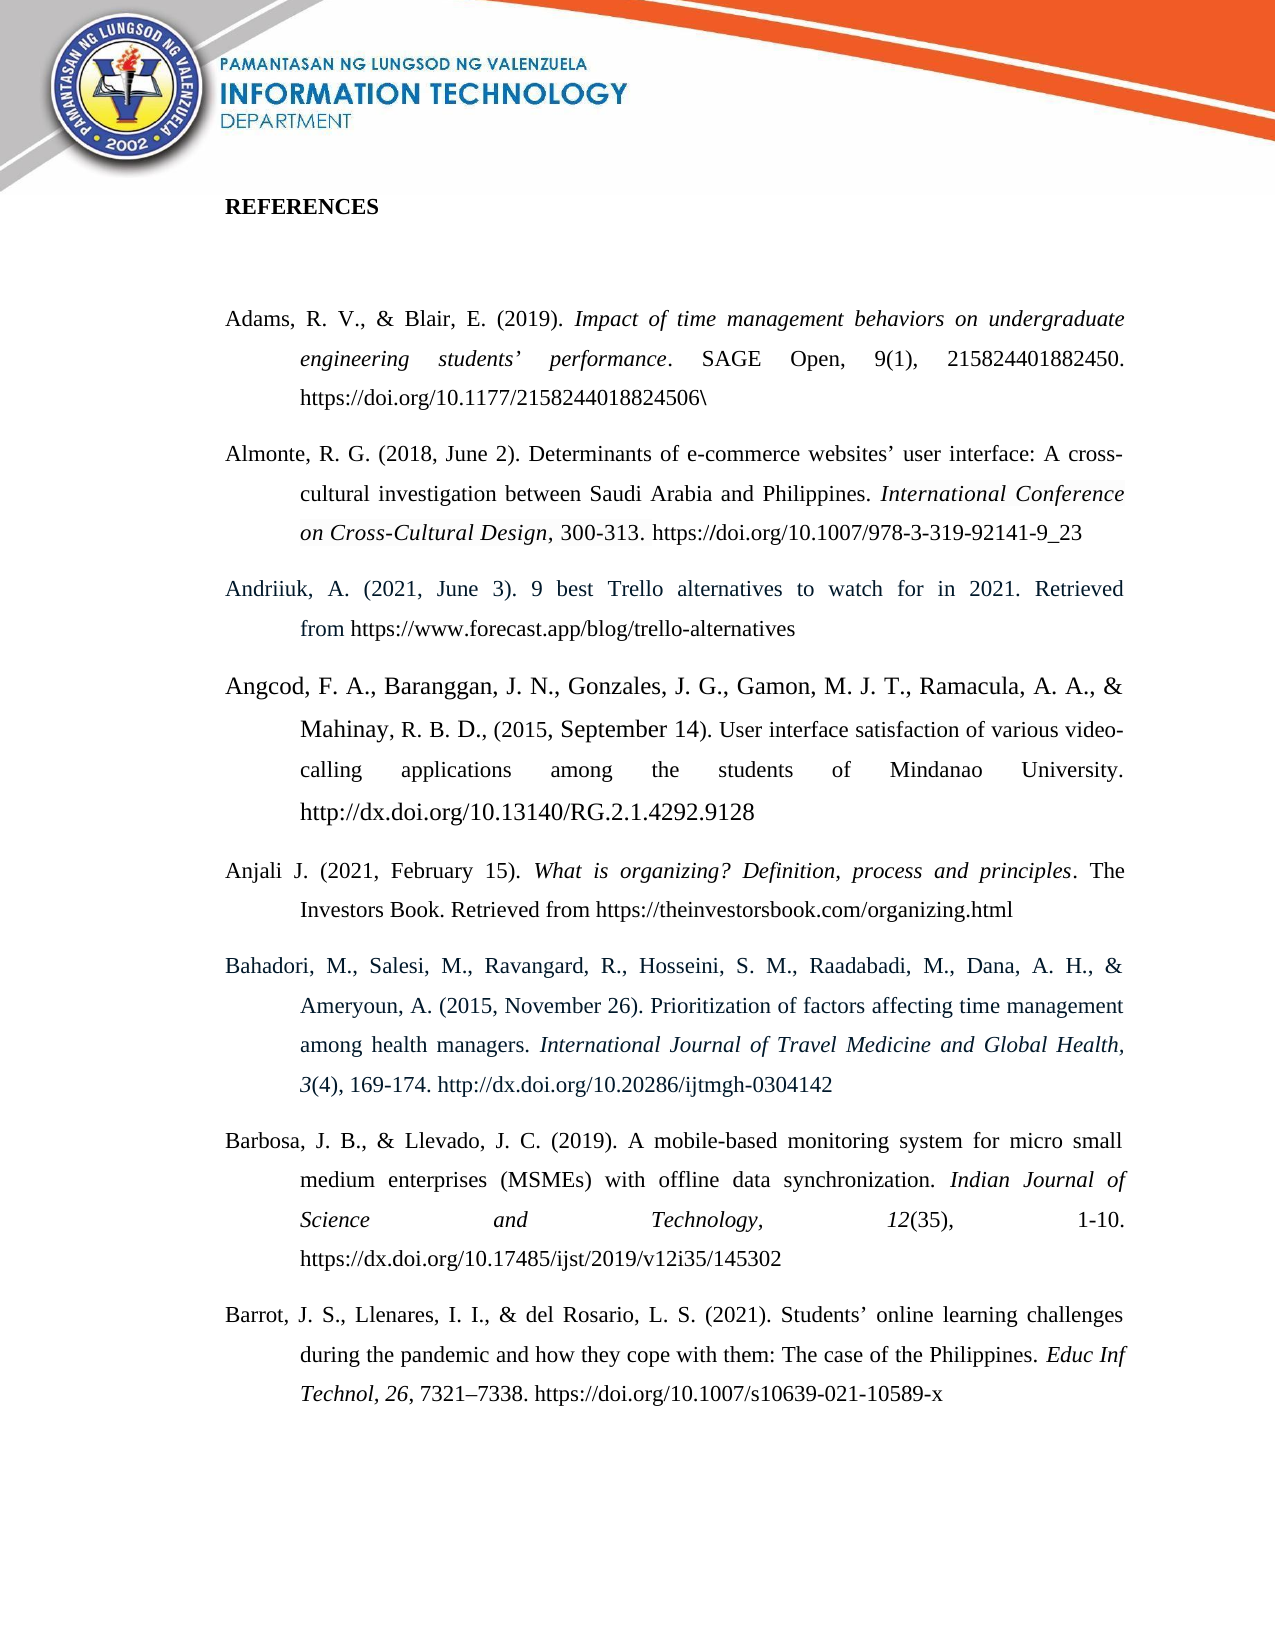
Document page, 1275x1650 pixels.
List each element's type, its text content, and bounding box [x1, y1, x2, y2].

text Bahadori, M., Salesi, M., Ravangard, R., Hosseini, S. M., Raadabadi, M., Dana, A. H., & Ameryoun, A. (2015, November 26). Prioritization of factors affecting time management among health managers. International Journal of Travel Medicine and Global Health, 3(4), 169-174. http://dx.doi.org/10.20286/ijtmgh-0304142 [225, 952, 1125, 1097]
text Barrot, J. S., Llenares, I. I., & del Rosario, L. S. (2021). Students’ online learning challenges during the pandemic and how they cope with them: The case of the Philippines. Educ Inf Technol, 26, 7321–7338. https://doi.org/10.1007/s10639-021-10589-x [225, 1301, 1125, 1407]
text Andriiuk, A. (2021, June 3). 9 best Trello alternatives to watch for in 2021. Retrieved from https://www.forecast.app/blog/trello-alternatives [225, 576, 1125, 641]
text REFERENCES [225, 193, 1125, 219]
text Adams, R. V., & Blair, E. (2019). Impact of time management behaviors on undergraduate engineering students’ performance. SAGE Open, 9(1), 215824401882450. https://doi.org/10.1177/2158244018824506\ [225, 305, 1125, 411]
text Barbosa, J. B., & Llevado, J. C. (2019). A mobile-based monitoring system for micro small medium enterprises (MSMEs) with offline data synchronization. Indian Journal of Science and Technology, 12(35), 1-10. https://dx.doi.org/10.17485/ijst/2019/v12i35/145302 [225, 1127, 1125, 1272]
picture [0, 0, 1275, 195]
text Anjali J. (2021, February 15). What is organizing? Definition, process and principles. The Investors Book. Retrieved from https://theinvestorsbook.com/organizing.html [225, 857, 1125, 922]
text Almonte, R. G. (2018, June 2). Determinants of e-commerce websites’ user interface: A cross-cultural investigation between Saudi Arabia and Philippines. International Conference on Cross-Cultural Design, 300-313. https://doi.org/10.1007/978-3-319-92141-9_23 [225, 440, 1125, 546]
text Angcod, F. A., Baranggan, J. N., Gonzales, J. G., Gamon, M. J. T., Ramacula, A. A., & Mahinay, R. B. D., (2015, September 14). User interface satisfaction of various video-calling applications among the students of Mindanao University. http://dx.doi.org/10.13140/RG.2.1.4292.9128 [225, 671, 1125, 826]
